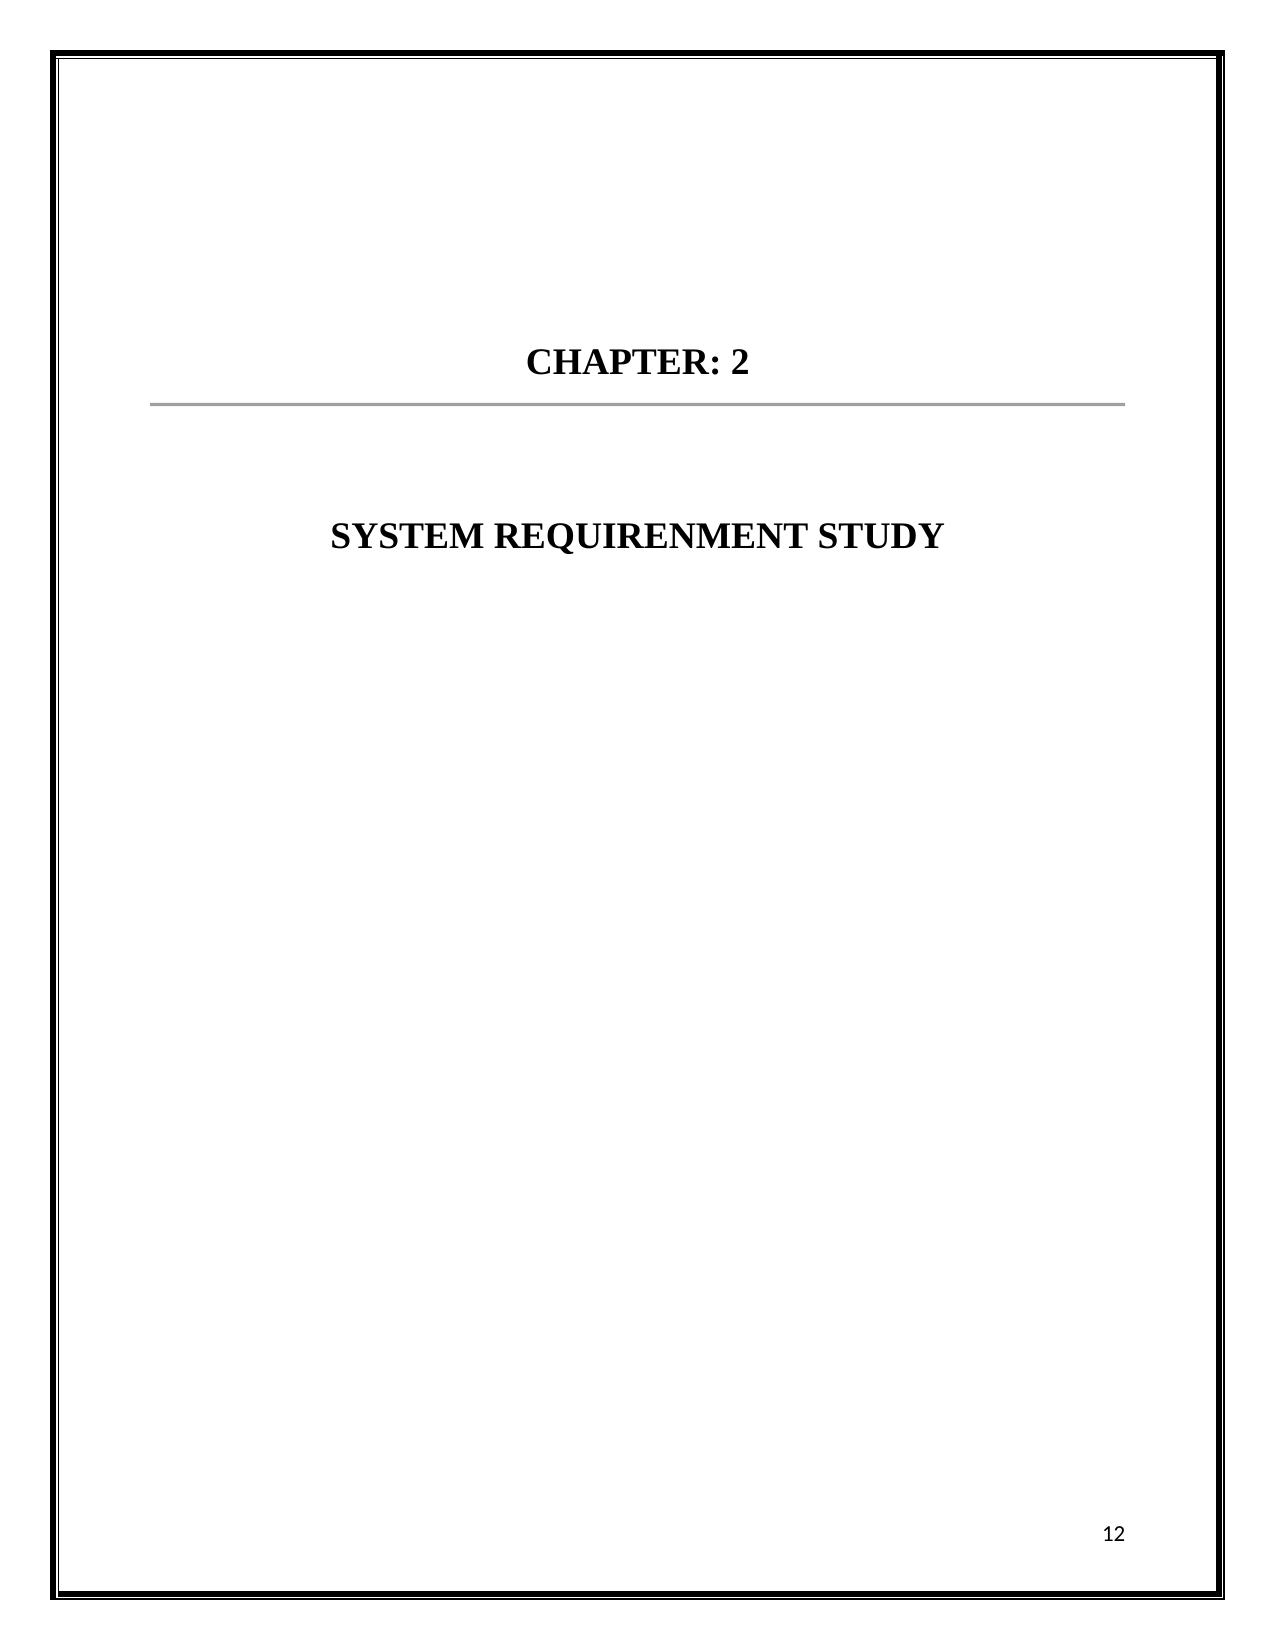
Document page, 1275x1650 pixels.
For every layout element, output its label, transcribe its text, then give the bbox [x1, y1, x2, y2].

text SYSTEM REQUIRENMENT STUDY [150, 513, 1125, 556]
text CHAPTER: 2 [150, 340, 1125, 383]
